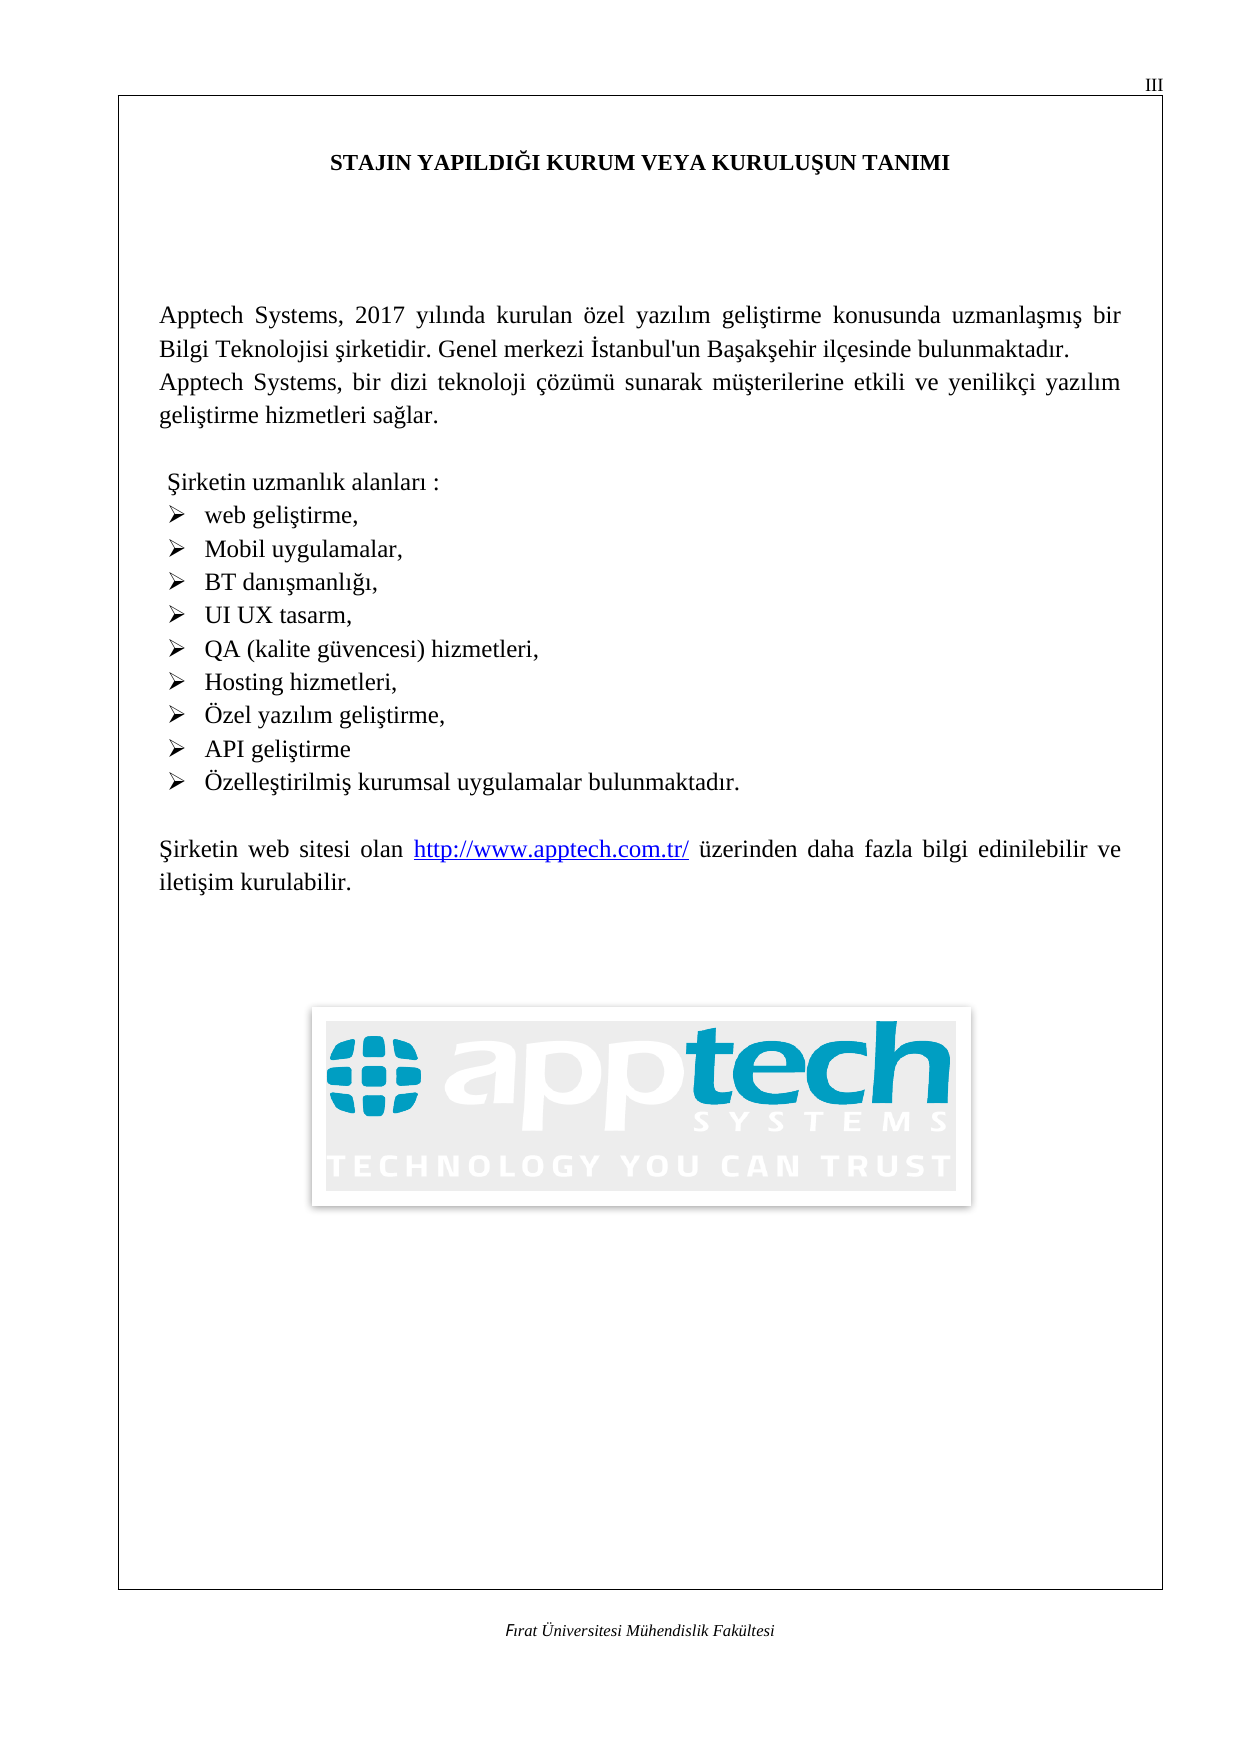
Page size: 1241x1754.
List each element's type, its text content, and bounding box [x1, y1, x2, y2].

text III [118, 74, 1163, 95]
table_header STAJIN YAPILDIĞI KURUM VEYA KURULUŞUN TANIMI Apptech Systems, 2017 yılında kurulan özel yazılım geliştirme konusunda uzmanlaşmış bir Bilgi Teknolojisi şirketidir. Genel merkezi İstanbul'un Başakşehir ilçesinde bulunmaktadır. Apptech Systems, bir dizi teknoloji çözümü sunarak müşterilerine etkili ve yenilikçi yazılım geliştirme hizmetleri sağlar. Şirketin uzmanlık alanları : web geliştirme, Mobil uygulamalar, BT danışmanlığı, UI UX tasarm, QA (kalite güvencesi) hizmetleri, Hosting hizmetleri, Özel yazılım geliştirme, API geliştirme Özelleştirilmiş kurumsal uygulamalar bulunmaktadır. Şirketin web sitesi olan http://www.apptech.com.tr/ üzerinden daha fazla bilgi edinilebilir ve iletişim kurulabilir. [119, 96, 1162, 1589]
text Fırat Üniversitesi Mühendislik Fakültesi [118, 1619, 1163, 1641]
picture [326, 1021, 956, 1191]
